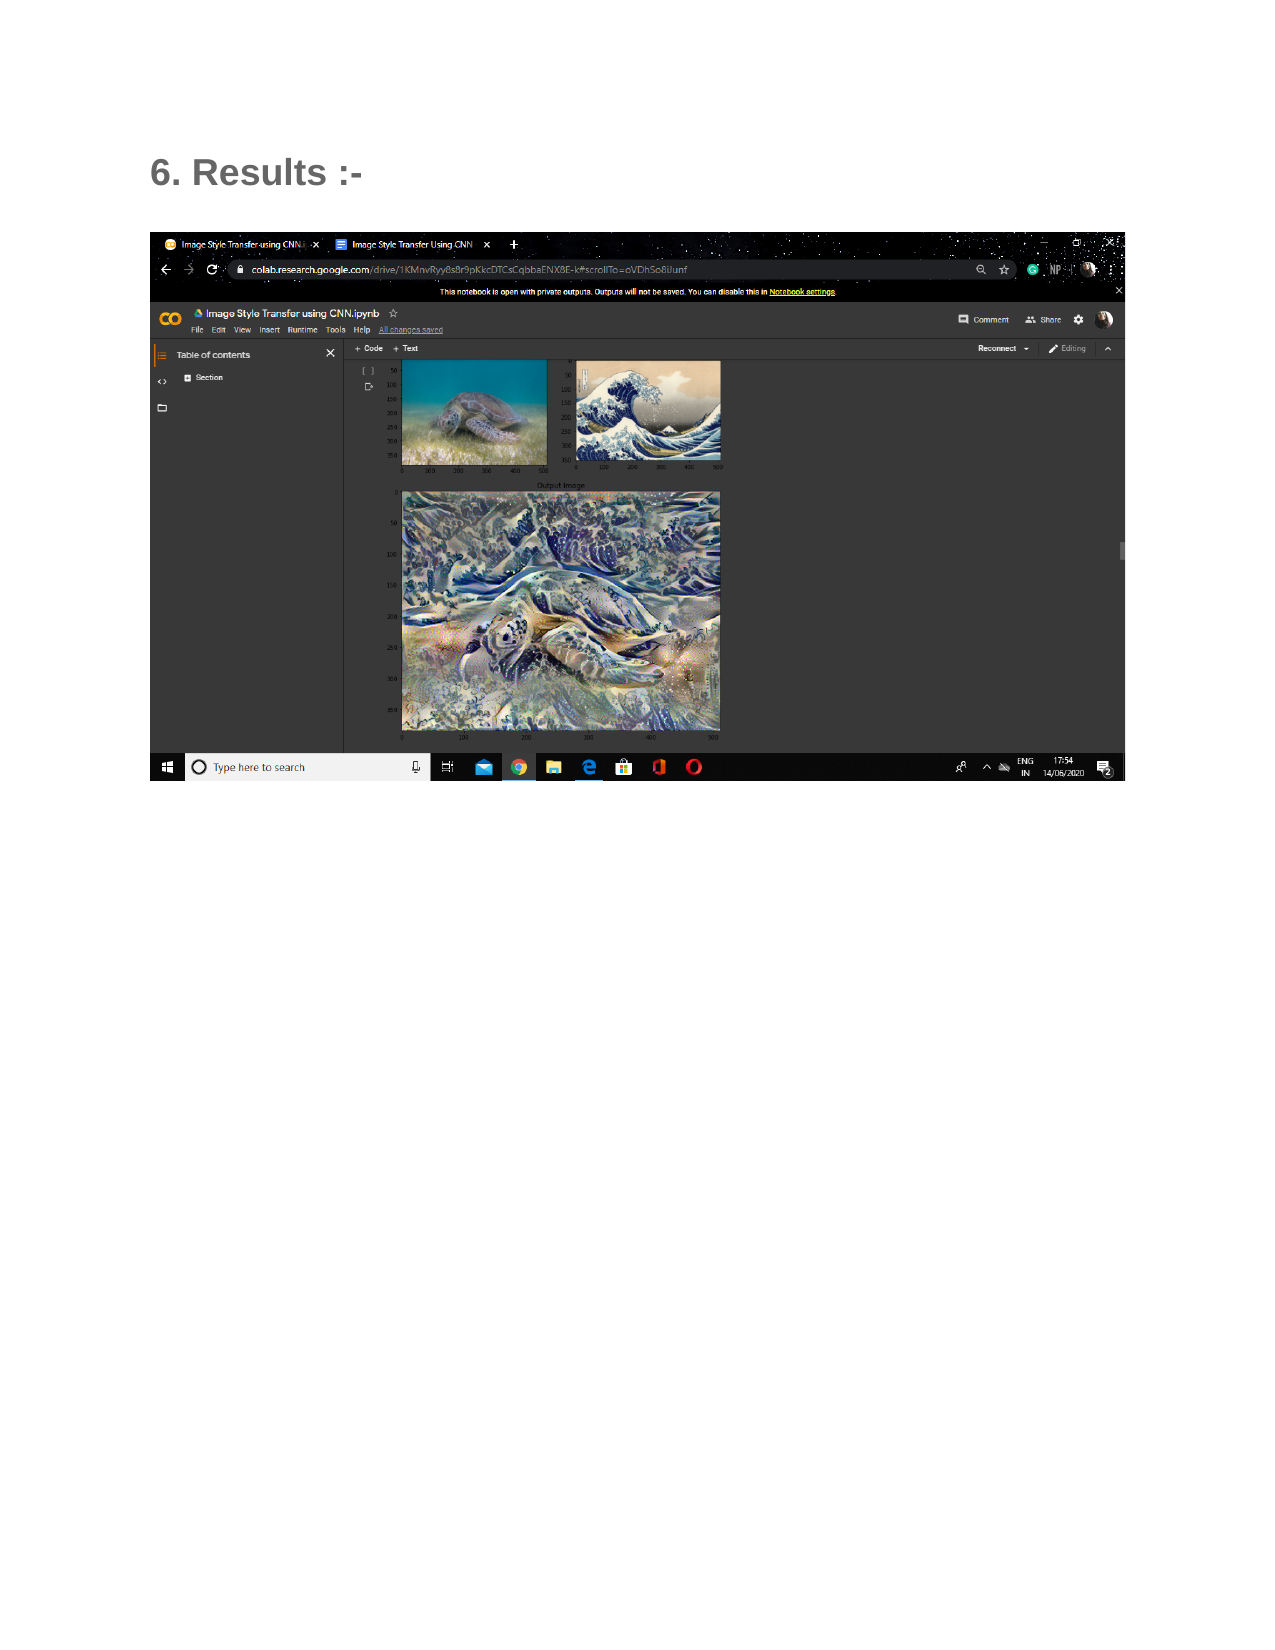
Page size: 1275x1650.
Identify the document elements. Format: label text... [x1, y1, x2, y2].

picture [150, 232, 1125, 781]
subtitle 6. Results :- [150, 150, 1125, 193]
